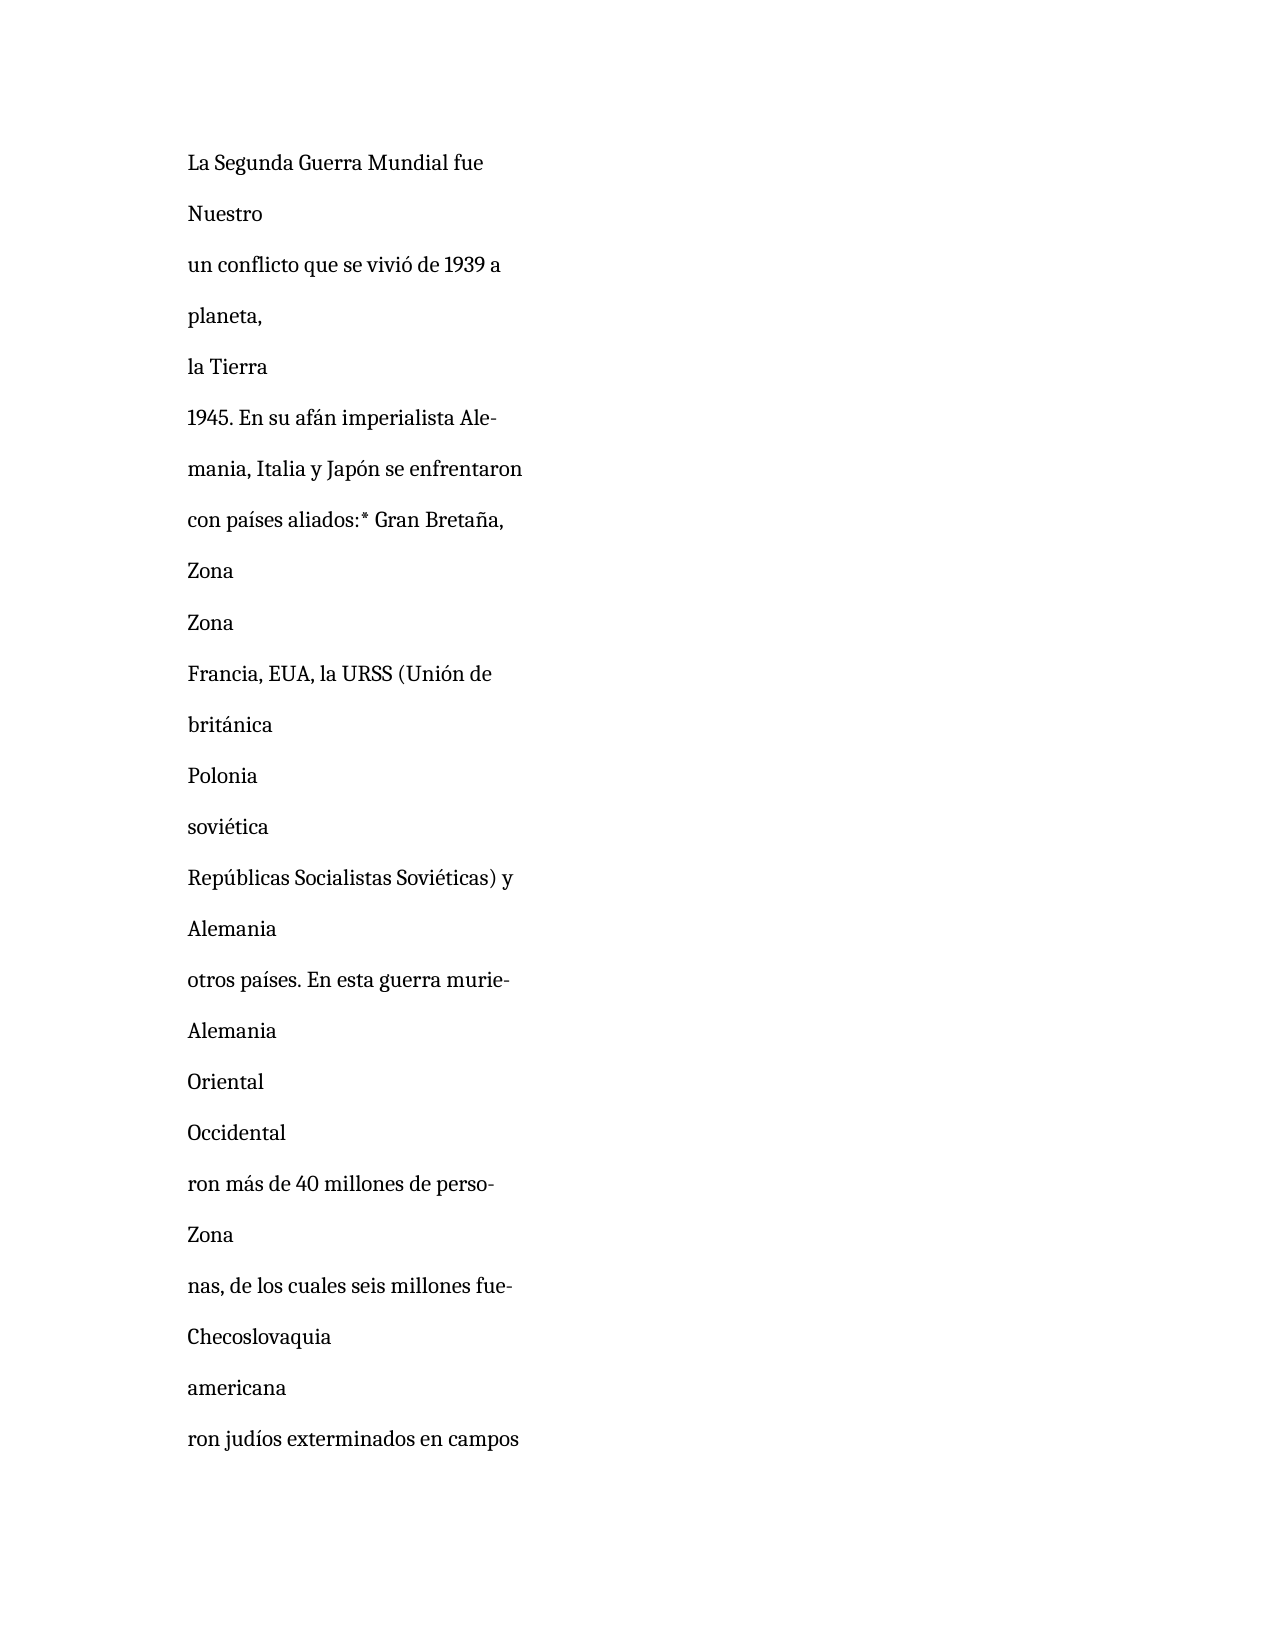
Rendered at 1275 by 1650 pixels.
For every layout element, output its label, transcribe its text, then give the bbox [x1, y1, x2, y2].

text La Segunda Guerra Mundial fue [187, 150, 1087, 176]
text la Tierra [187, 354, 1087, 381]
text Francia, EUA, la URSS (Unión de [187, 660, 1087, 687]
text Polonia [187, 762, 1087, 789]
text Checoslovaquia [187, 1324, 1087, 1350]
text Nuestro [187, 201, 1087, 227]
text planeta, [187, 303, 1087, 329]
text 1945. En su afán imperialista Ale- [187, 405, 1087, 432]
text británica [187, 711, 1087, 738]
text mania, Italia y Japón se enfrentaron [187, 456, 1087, 483]
text ron judíos exterminados en campos [187, 1426, 1087, 1452]
text un conflicto que se vivió de 1939 a [187, 252, 1087, 278]
text nas, de los cuales seis millones fue- [187, 1273, 1087, 1299]
text Occidental [187, 1120, 1087, 1146]
text soviética [187, 813, 1087, 840]
text Zona [187, 609, 1087, 636]
text Alemania [187, 1018, 1087, 1044]
text Zona [187, 558, 1087, 585]
text con países aliados:* Gran Bretaña, [187, 507, 1087, 534]
text americana [187, 1375, 1087, 1401]
text Repúblicas Socialistas Soviéticas) y [187, 864, 1087, 891]
text Zona [187, 1222, 1087, 1248]
text ron más de 40 millones de perso- [187, 1171, 1087, 1197]
text Oriental [187, 1069, 1087, 1095]
text otros países. En esta guerra murie- [187, 967, 1087, 993]
text Alemania [187, 916, 1087, 942]
